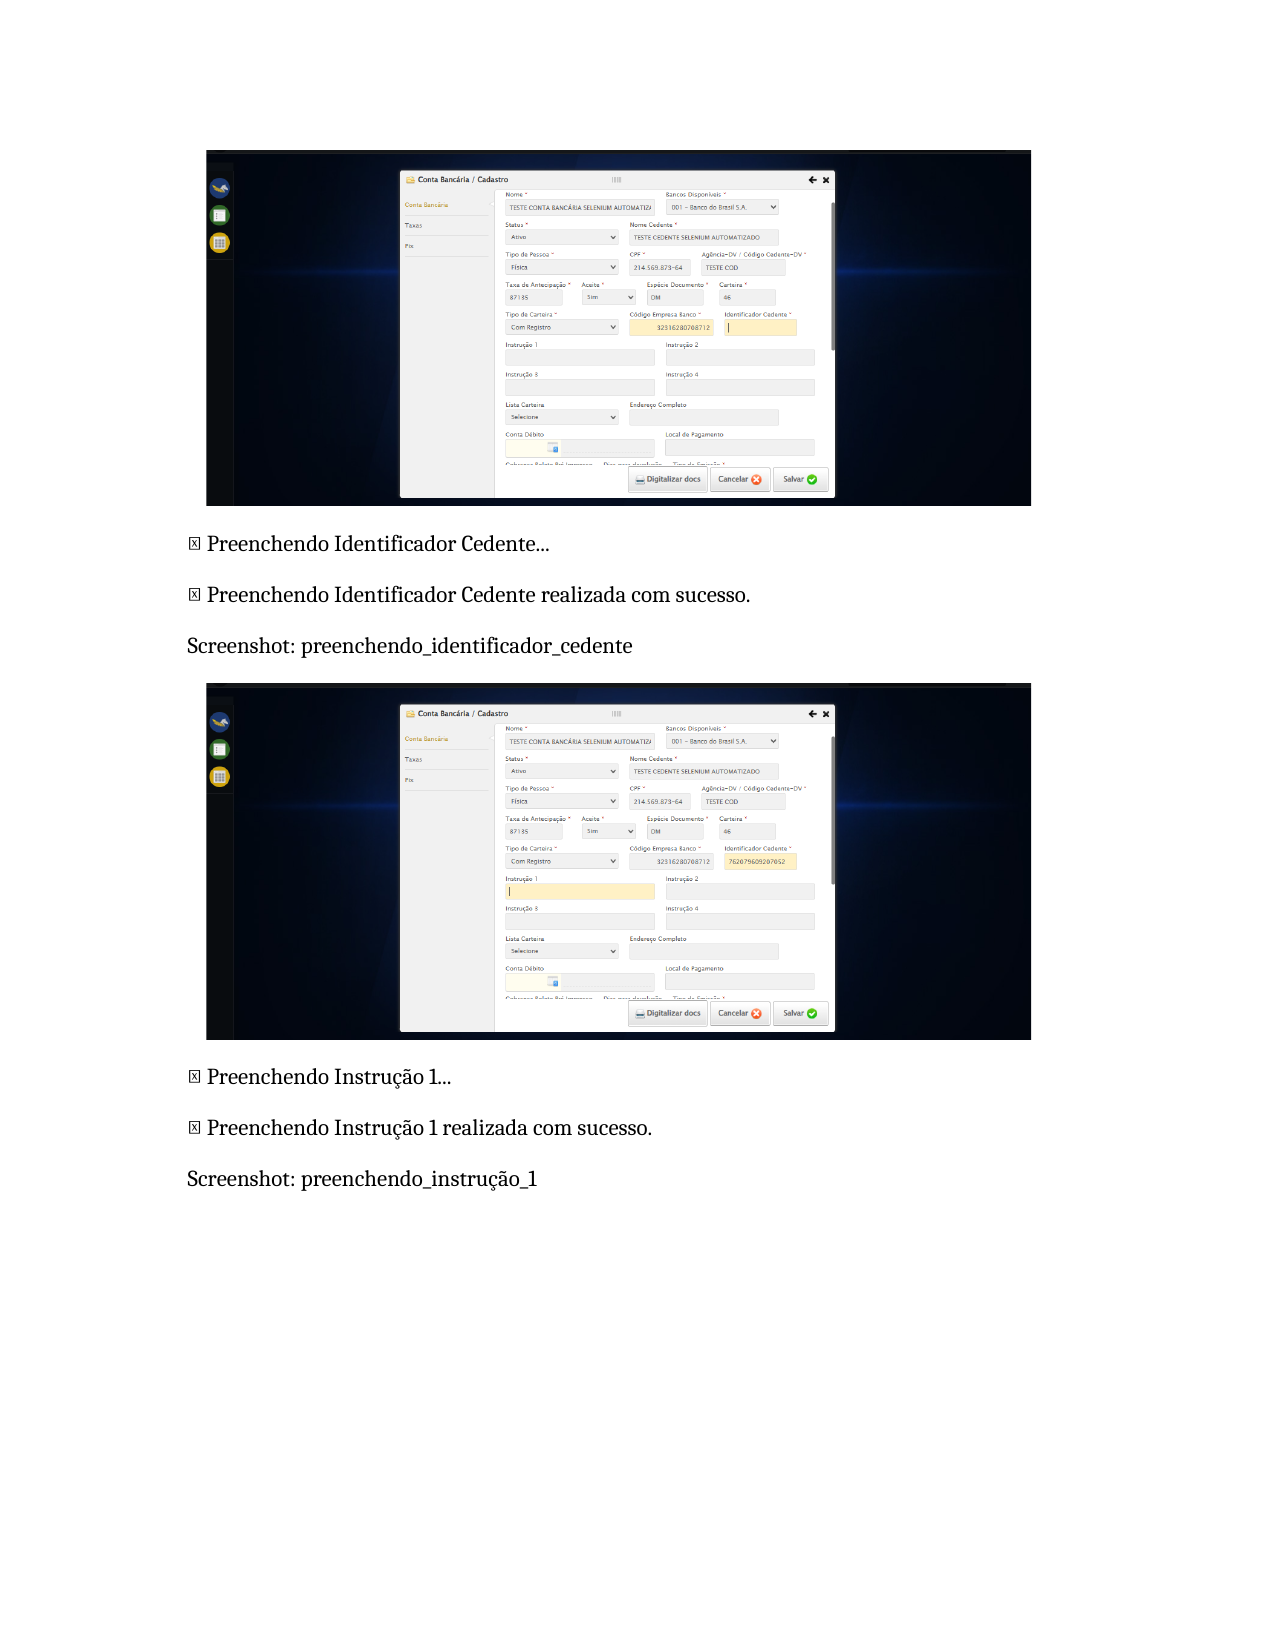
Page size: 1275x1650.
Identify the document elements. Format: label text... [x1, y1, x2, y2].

text Screenshot: preenchendo_instrução_1 [187, 1166, 1087, 1192]
picture [206, 150, 1032, 506]
text Screenshot: preenchendo_identificador_cedente [187, 632, 1087, 659]
text ✅ Preenchendo Identificador Cedente realizada com sucesso. [187, 581, 1087, 608]
text 🔄 Preenchendo Instrução 1... [187, 1064, 1087, 1090]
text ✅ Preenchendo Instrução 1 realizada com sucesso. [187, 1115, 1087, 1141]
picture [206, 683, 1032, 1040]
text 🔄 Preenchendo Identificador Cedente... [187, 530, 1087, 557]
